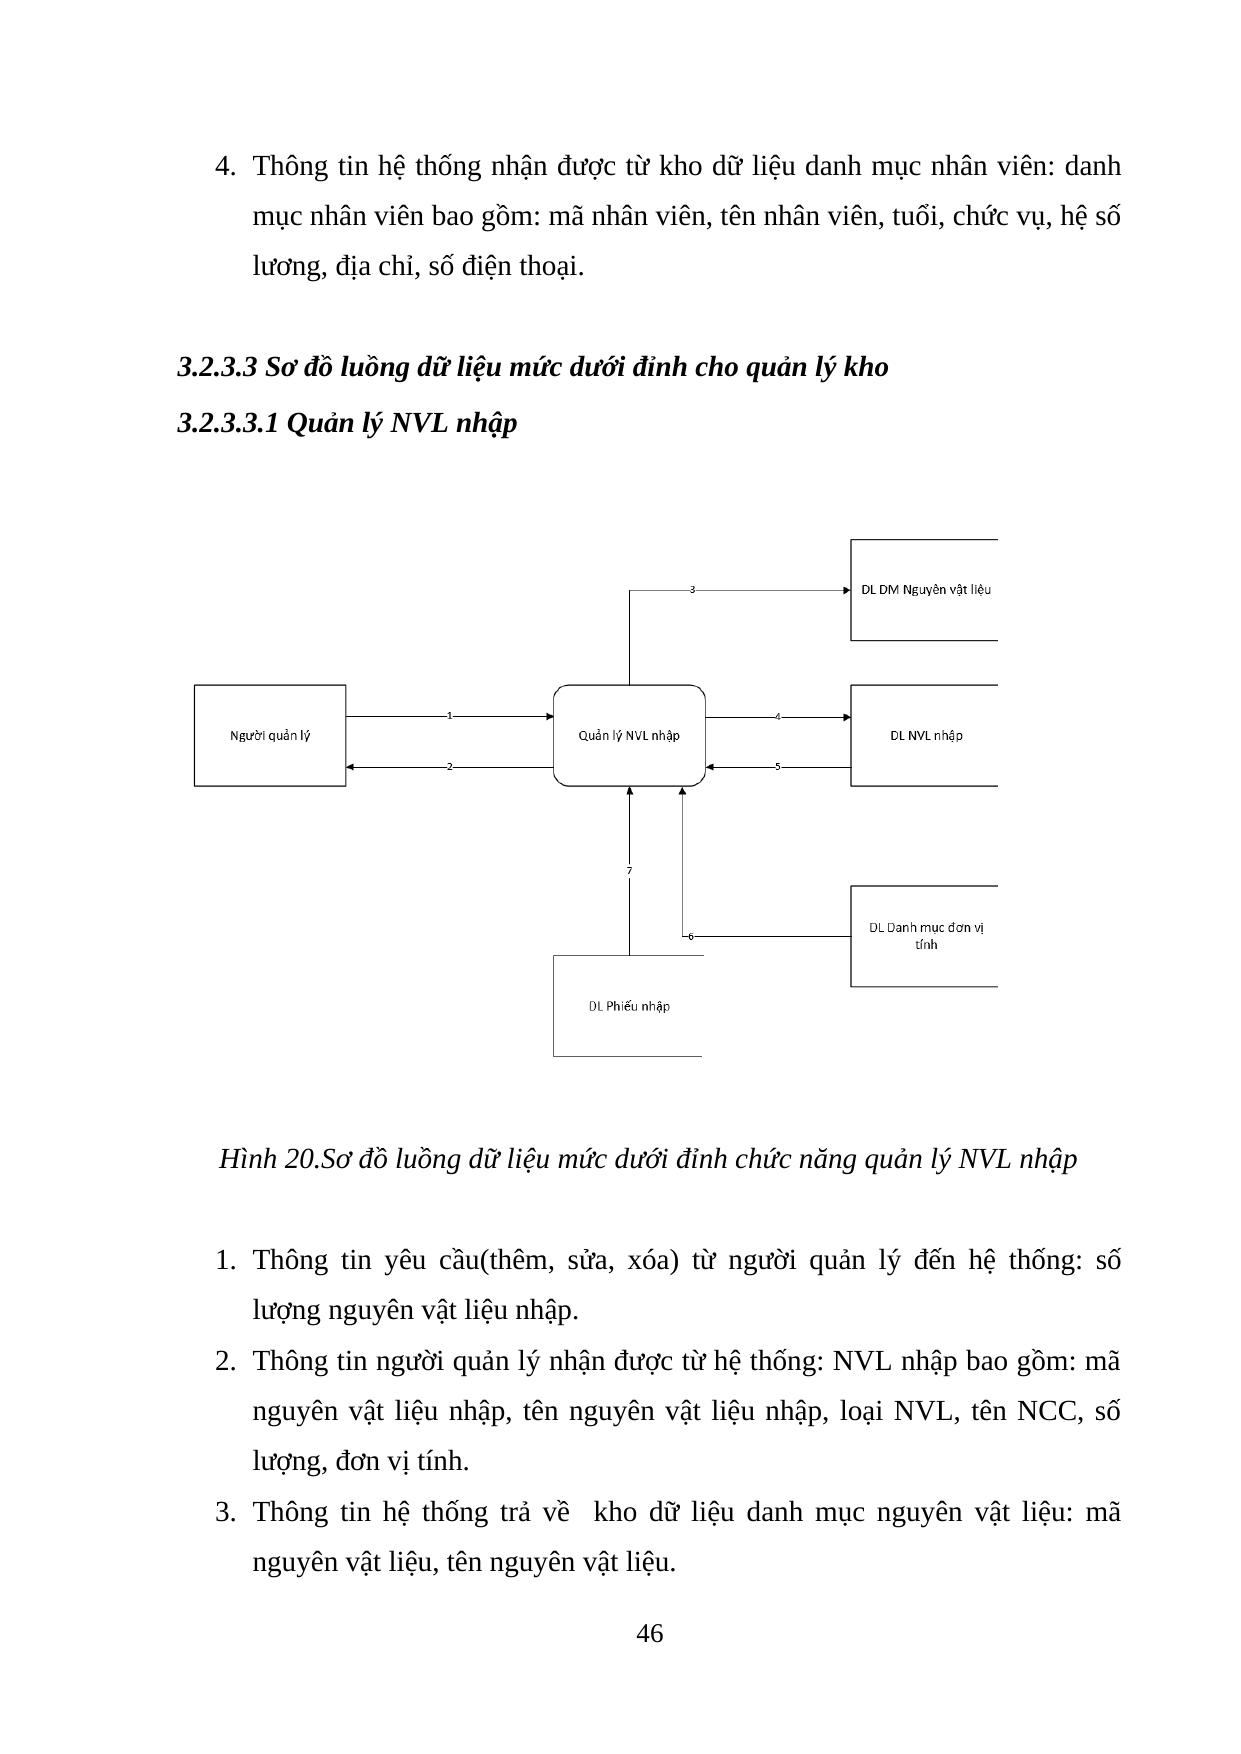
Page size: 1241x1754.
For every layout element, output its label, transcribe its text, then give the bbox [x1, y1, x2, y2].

text 3.2.3.3 Sơ đồ luồng dữ liệu mức dưới đỉnh cho quản lý kho [177, 349, 1122, 382]
text Hình 20.Sơ đồ luồng dữ liệu mức dưới đỉnh chức năng quản lý NVL nhập [177, 1142, 1122, 1175]
list Thông tin hệ thống nhận được từ kho dữ liệu danh mục nhân viên: danh mục nhân viên bao gồm: mã nhân viên, tên nhân viên, tuổi, chức vụ, hệ số lương, địa chỉ, số điện thoại. [215, 148, 1122, 282]
list Thông tin người quản lý nhận được từ hệ thống: NVL nhập bao gồm: mã nguyên vật liệu nhập, tên nguyên vật liệu nhập, loại NVL, tên NCC, số lượng, đơn vị tính. [215, 1343, 1122, 1477]
list Thông tin yêu cầu(thêm, sửa, xóa) từ người quản lý đến hệ thống: số lượng nguyên vật liệu nhập. [215, 1242, 1122, 1326]
picture [177, 518, 1123, 1120]
text 3.2.3.3.1 Quản lý NVL nhập [177, 406, 1122, 439]
list Thông tin hệ thống trả về kho dữ liệu danh mục nguyên vật liệu: mã nguyên vật liệu, tên nguyên vật liệu. [215, 1494, 1122, 1578]
